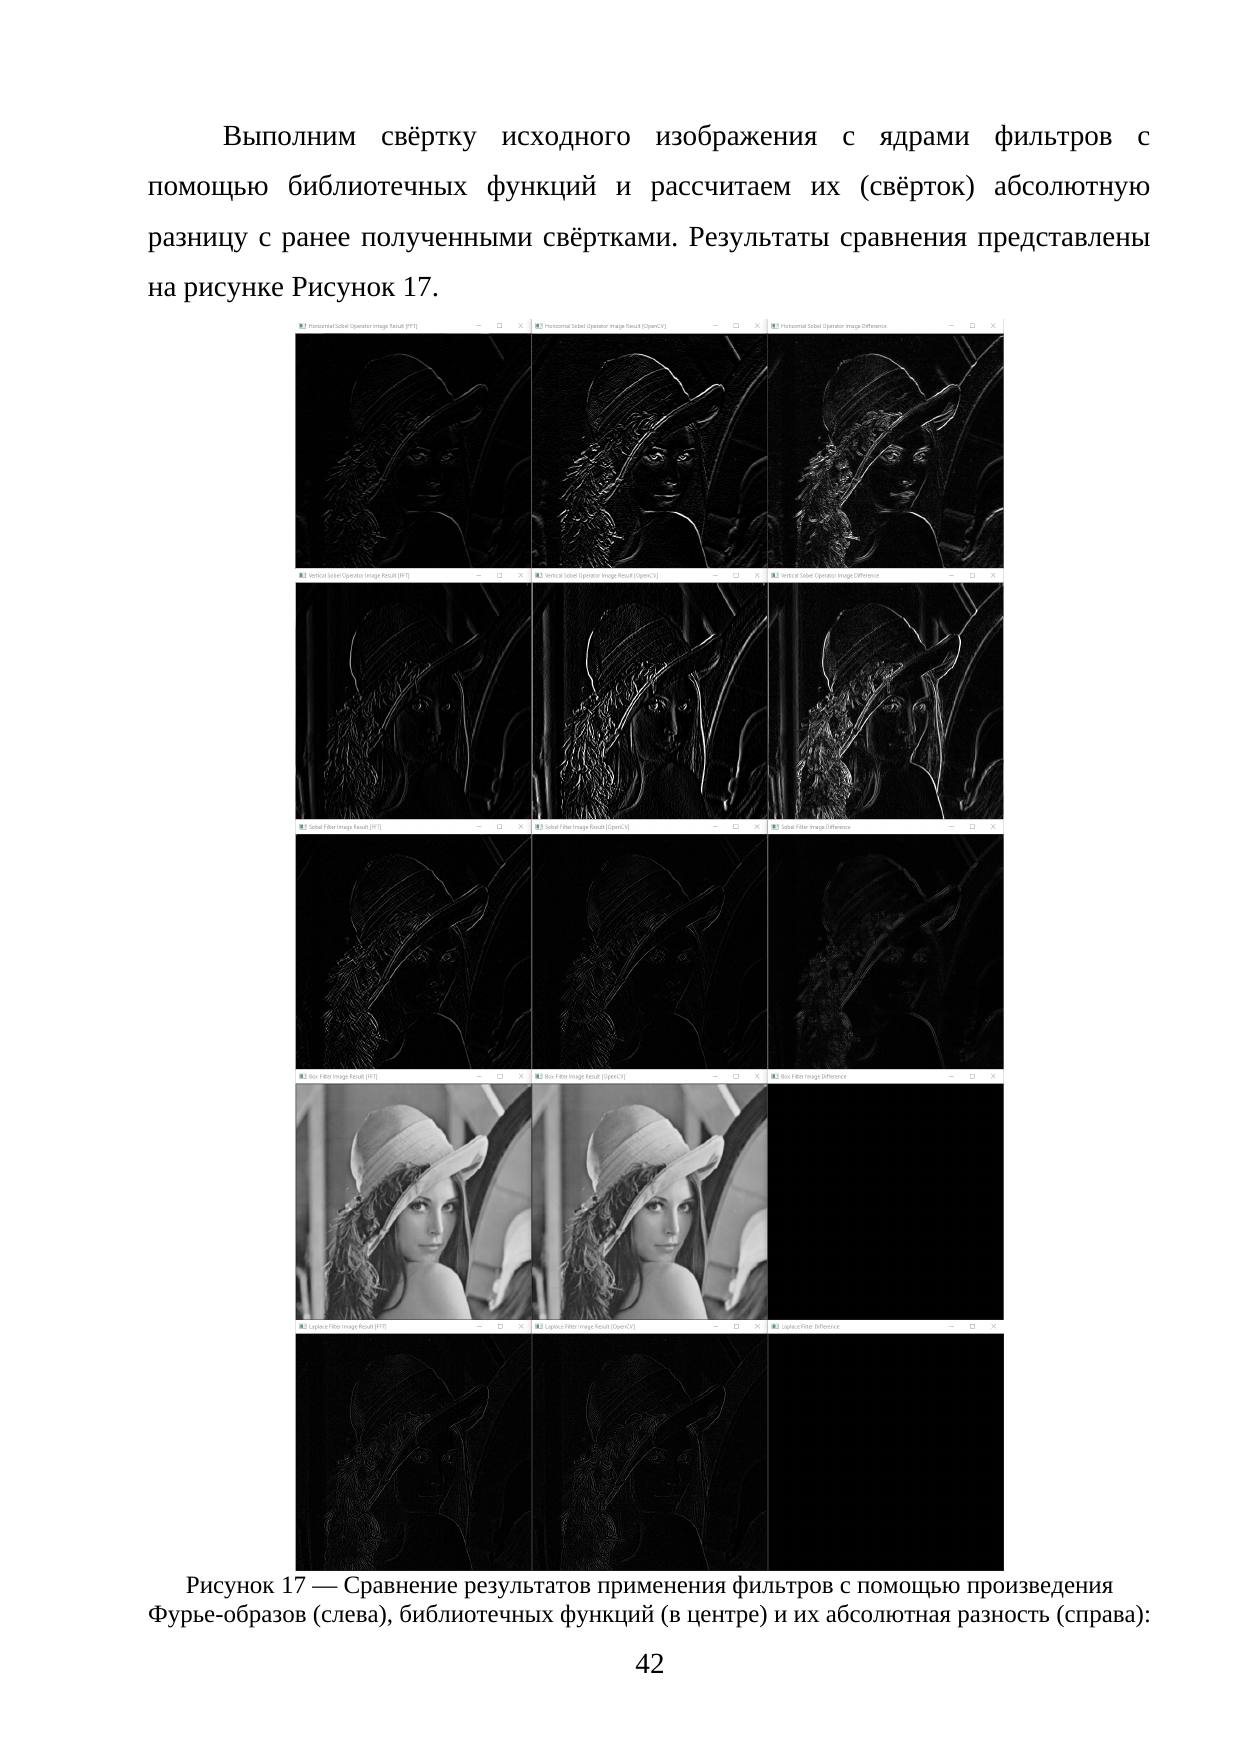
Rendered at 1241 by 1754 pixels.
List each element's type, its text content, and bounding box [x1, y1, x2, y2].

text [148, 1570, 1152, 1628]
picture [295, 319, 1004, 1571]
text Выполним свёртку исходного изображения с ядрами фильтров с помощью библиотечных функций и рассчитаем их (свёрток) абсолютную разницу с ранее полученными свёртками. Результаты сравнения представлены на рисунке 17. [148, 118, 1152, 303]
